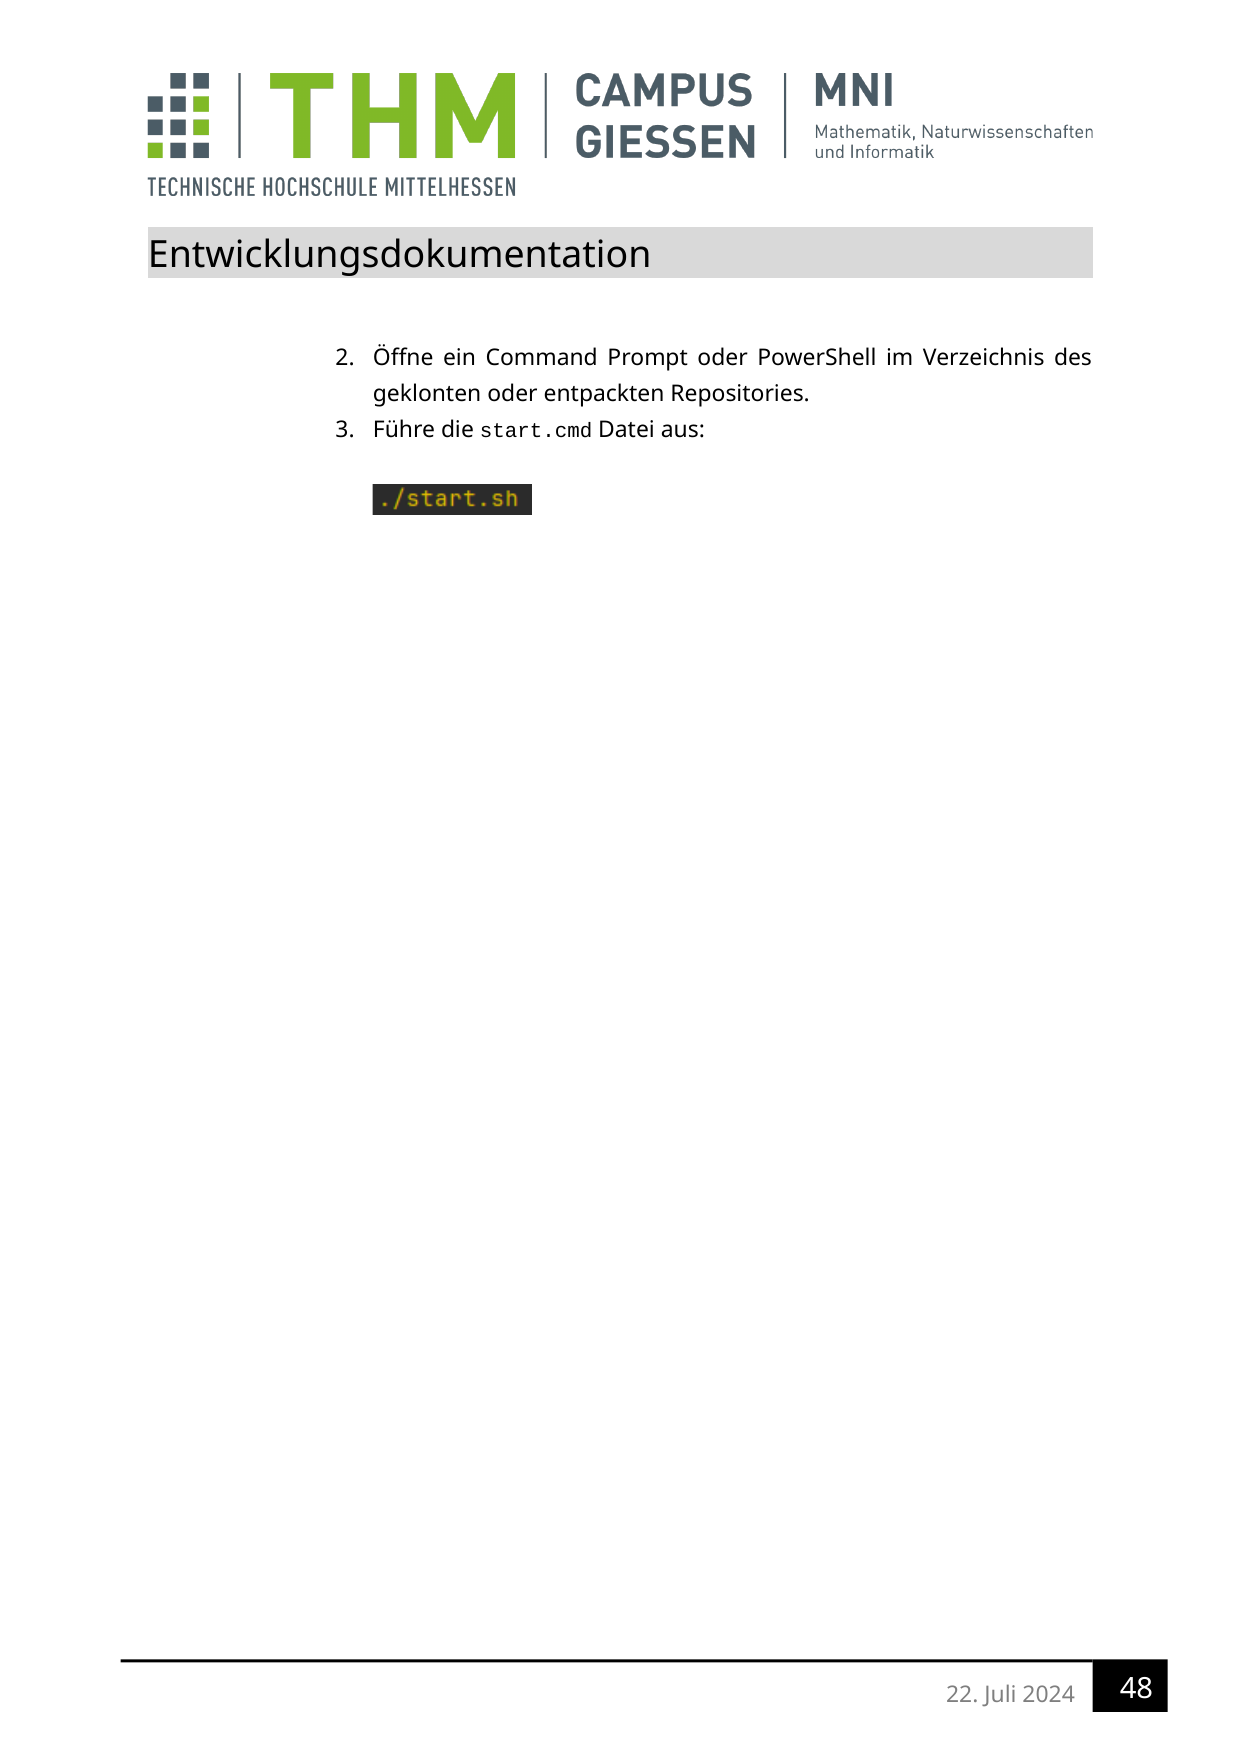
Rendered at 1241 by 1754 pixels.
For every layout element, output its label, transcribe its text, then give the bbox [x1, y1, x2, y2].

list Führe die start.cmd Datei aus: [335, 413, 1093, 444]
picture [147, 73, 1093, 196]
list Öffne ein Command Prompt oder PowerShell im Verzeichnis des geklonten oder entpackten Repositories. [335, 341, 1093, 408]
picture [372, 484, 532, 515]
